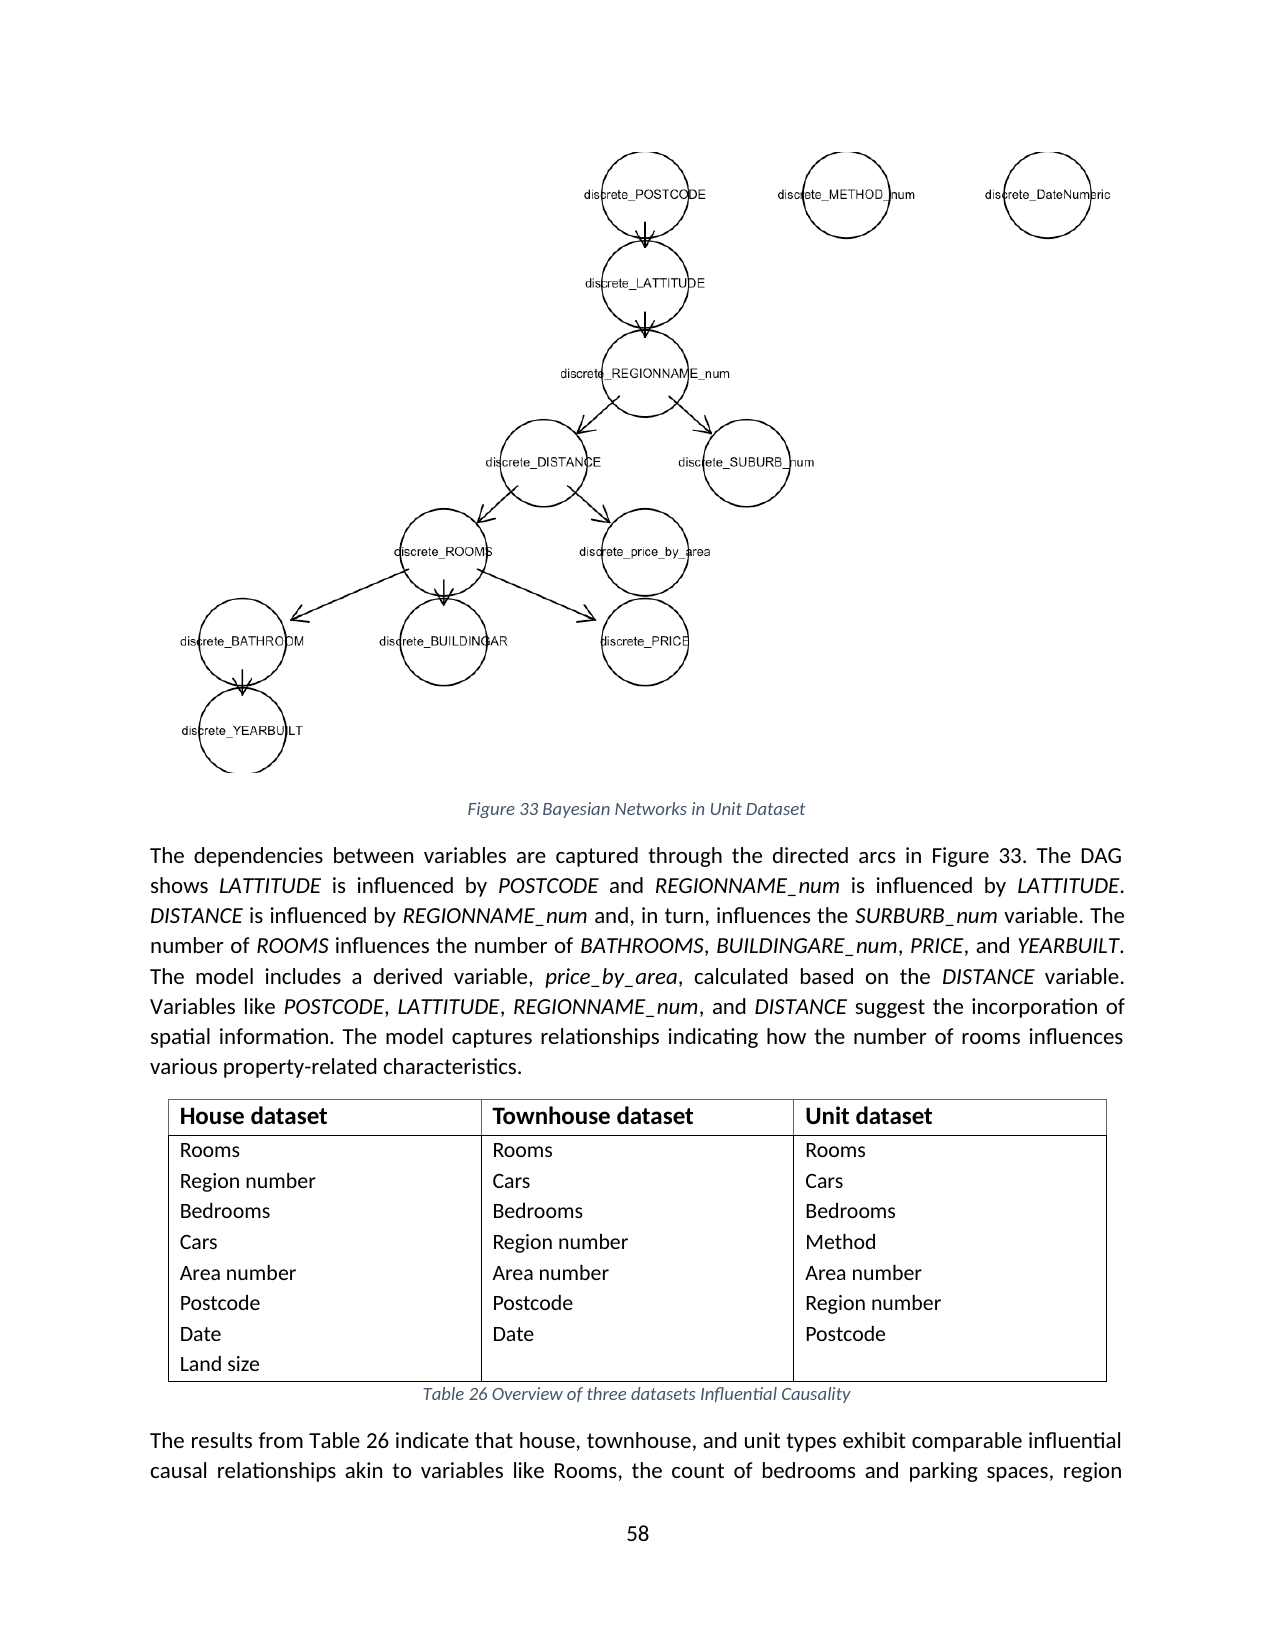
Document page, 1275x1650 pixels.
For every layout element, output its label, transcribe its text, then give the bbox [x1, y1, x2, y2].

table_cell Rooms Cars Bedrooms Method Area number Region number Postcode [794, 1136, 1106, 1381]
picture [150, 150, 1125, 773]
table_cell Rooms Region number Bedrooms Cars Area number Postcode Date Land size [169, 1136, 481, 1381]
text Table 26 Overview of three datasets Influential Causality [150, 1382, 1125, 1405]
table_header Townhouse dataset [482, 1100, 793, 1135]
table_header House dataset [169, 1100, 481, 1135]
table_header Unit dataset [794, 1100, 1106, 1135]
text The dependencies between variables are captured through the directed arcs in Figure 33. The DAG shows LATTITUDE is influenced by POSTCODE and REGIONNAME_num is influenced by LATTITUDE. DISTANCE is influenced by REGIONNAME_num and, in turn, influences the SURBURB_num variable. The number of ROOMS influences the number of BATHROOMS, BUILDINGARE_num, PRICE, and YEARBUILT. The model includes a derived variable, price_by_area, calculated based on the DISTANCE variable. Variables like POSTCODE, LATTITUDE, REGIONNAME_num, and DISTANCE suggest the incorporation of spatial information. The model captures relationships indicating how the number of rooms influences various property-related characteristics. [150, 841, 1125, 1081]
table_cell Rooms Cars Bedrooms Region number Area number Postcode Date [482, 1136, 793, 1381]
text Figure 33 Bayesian Networks in Unit Dataset [150, 797, 1125, 820]
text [150, 1426, 1125, 1484]
